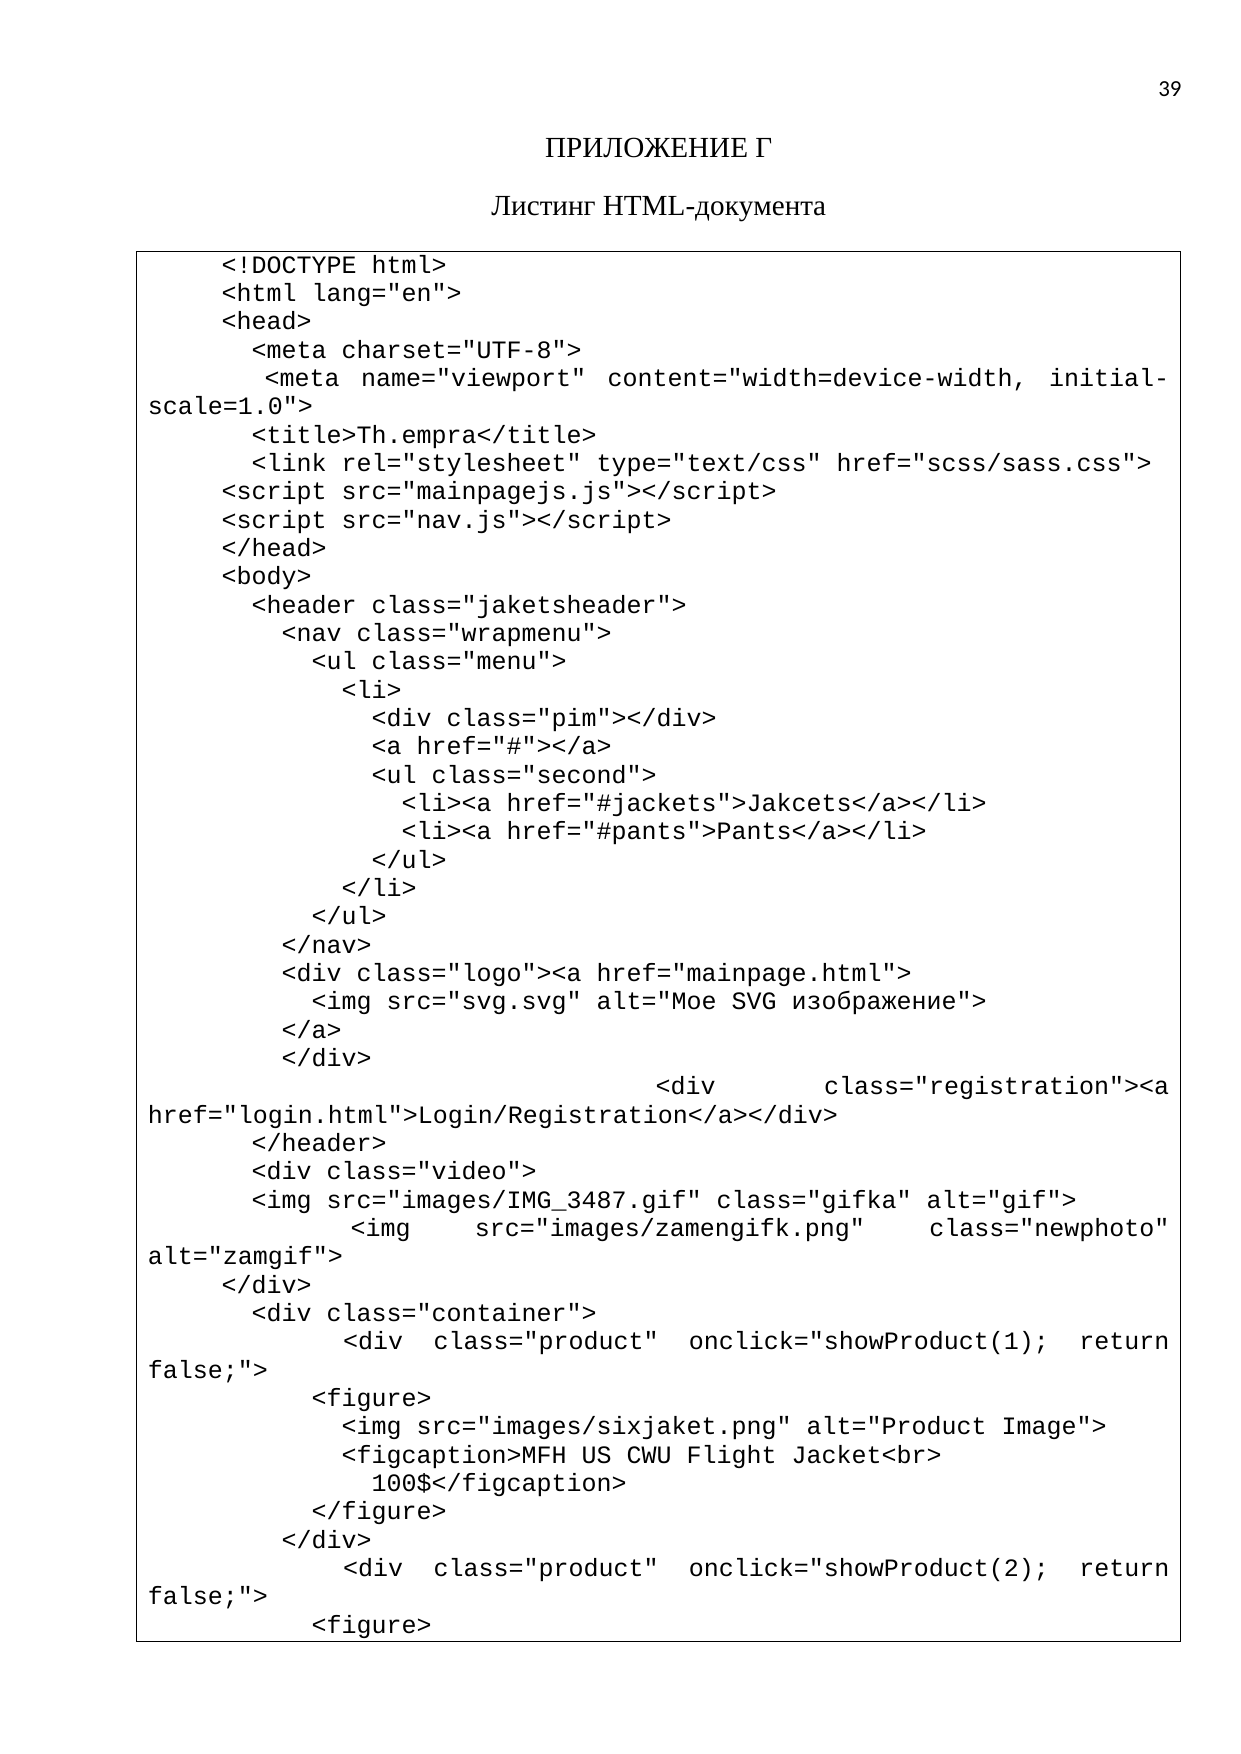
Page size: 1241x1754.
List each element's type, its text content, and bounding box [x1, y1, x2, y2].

text ПРИЛОЖЕНИЕ Г [136, 130, 1181, 163]
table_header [137, 252, 1180, 1641]
text Листинг HTML-документа [136, 188, 1181, 222]
